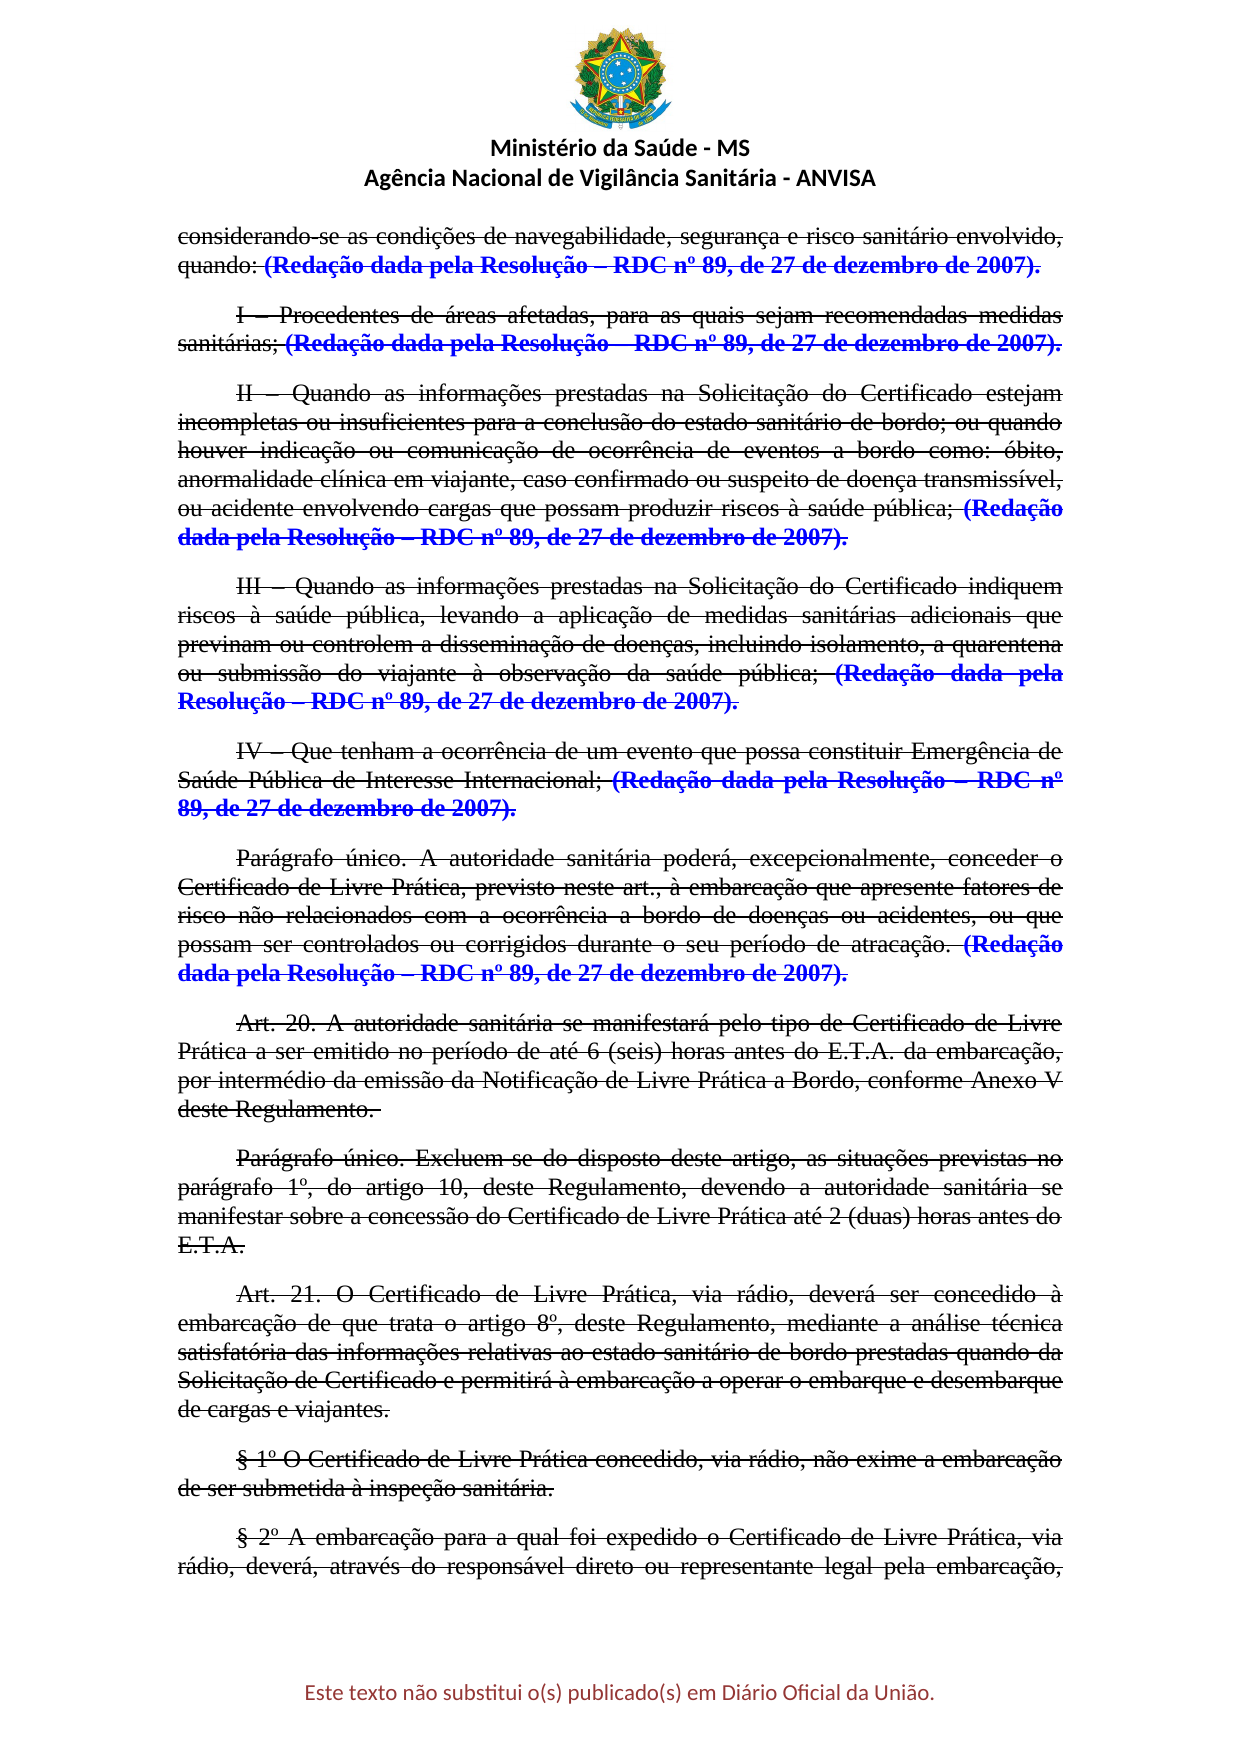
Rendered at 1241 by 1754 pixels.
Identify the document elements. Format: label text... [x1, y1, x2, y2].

text Parágrafo único. A autoridade sanitária poderá, excepcionalmente, conceder o Certificado de Livre Prática, previsto neste art., à embarcação que apresente fatores de risco não relacionados com a ocorrência a bordo de doenças ou acidentes, ou que possam ser controlados ou corrigidos durante o seu período de atracação. (Redação dada pela Resolução – RDC nº 89, de 27 de dezembro de 2007). [177, 888, 1063, 916]
text III – Quando as informações prestadas na Solicitação do Certificado indiquem riscos à saúde pública, levando a aplicação de medidas sanitárias adicionais que previnam ou controlem a disseminação de doenças, incluindo isolamento, a quarentena ou submissão do viajante à observação da saúde pública; (Redação dada pela Resolução – RDC nº 89, de 27 de dezembro de 2007). [177, 674, 1063, 715]
text Art. 20. A autoridade sanitária se manifestará pelo tipo de Certificado de Livre Prática a ser emitido no período de até 6 (seis) horas antes do E.T.A. da embarcação, por intermédio da emissão da Notificação de Livre Prática a Bordo, conforme Anexo V deste Regulamento. [177, 1082, 1063, 1123]
text Art. 21. O Certificado de Livre Prática, via rádio, deverá ser concedido à embarcação de que trata o artigo 8º, deste Regulamento, mediante a análise técnica satisfatória das informações relativas ao estado sanitário de bordo prestadas quando da Solicitação de Certificado e permitirá à embarcação a operar o embarque e desembarque de cargas e viajantes. [177, 1353, 1063, 1381]
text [177, 221, 1063, 237]
picture [566, 25, 674, 132]
text IV – Que tenham a ocorrência de um evento que possa constituir Emergência de Saúde Pública de Interesse Internacional; (Redação dada pela Resolução – RDC nº 89, de 27 de dezembro de 2007). [177, 736, 1063, 780]
text Art. 21. O Certificado de Livre Prática, via rádio, deverá ser concedido à embarcação de que trata o artigo 8º, deste Regulamento, mediante a análise técnica satisfatória das informações relativas ao estado sanitário de bordo prestadas quando da Solicitação de Certificado e permitirá à embarcação a operar o embarque e desembarque de cargas e viajantes. [177, 1279, 1063, 1324]
text II – Quando as informações prestadas na Solicitação do Certificado estejam incompletas ou insuficientes para a conclusão do estado sanitário de bordo; ou quando houver indicação ou comunicação de ocorrência de eventos a bordo como: óbito, anormalidade clínica em viajante, caso confirmado ou suspeito de doença transmissível, ou acidente envolvendo cargas que possam produzir riscos à saúde pública; (Redação dada pela Resolução – RDC nº 89, de 27 de dezembro de 2007). [177, 378, 1063, 451]
text § 1º O Certificado de Livre Prática concedido, via rádio, não exime a embarcação de ser submetida à inspeção sanitária. [177, 1444, 1063, 1501]
text Parágrafo único. A autoridade sanitária poderá, excepcionalmente, conceder o Certificado de Livre Prática, previsto neste art., à embarcação que apresente fatores de risco não relacionados com a ocorrência a bordo de doenças ou acidentes, ou que possam ser controlados ou corrigidos durante o seu período de atracação. (Redação dada pela Resolução – RDC nº 89, de 27 de dezembro de 2007). [177, 918, 1063, 945]
text III – Quando as informações prestadas na Solicitação do Certificado indiquem riscos à saúde pública, levando a aplicação de medidas sanitárias adicionais que previnam ou controlem a disseminação de doenças, incluindo isolamento, a quarentena ou submissão do viajante à observação da saúde pública; (Redação dada pela Resolução – RDC nº 89, de 27 de dezembro de 2007). [177, 571, 1063, 616]
text Art. 20. A autoridade sanitária se manifestará pelo tipo de Certificado de Livre Prática a ser emitido no período de até 6 (seis) horas antes do E.T.A. da embarcação, por intermédio da emissão da Notificação de Livre Prática a Bordo, conforme Anexo V deste Regulamento. [177, 1053, 1063, 1081]
text I – Procedentes de áreas afetadas, para as quais sejam recomendadas medidas sanitárias; (Redação dada pela Resolução – RDC nº 89, de 27 de dezembro de 2007). [177, 300, 1063, 357]
text II – Quando as informações prestadas na Solicitação do Certificado estejam incompletas ou insuficientes para a conclusão do estado sanitário de bordo; ou quando houver indicação ou comunicação de ocorrência de eventos a bordo como: óbito, anormalidade clínica em viajante, caso confirmado ou suspeito de doença transmissível, ou acidente envolvendo cargas que possam produzir riscos à saúde pública; (Redação dada pela Resolução – RDC nº 89, de 27 de dezembro de 2007). [177, 510, 1063, 551]
text III – Quando as informações prestadas na Solicitação do Certificado indiquem riscos à saúde pública, levando a aplicação de medidas sanitárias adicionais que previnam ou controlem a disseminação de doenças, incluindo isolamento, a quarentena ou submissão do viajante à observação da saúde pública; (Redação dada pela Resolução – RDC nº 89, de 27 de dezembro de 2007). [177, 617, 1063, 644]
text III – Quando as informações prestadas na Solicitação do Certificado indiquem riscos à saúde pública, levando a aplicação de medidas sanitárias adicionais que previnam ou controlem a disseminação de doenças, incluindo isolamento, a quarentena ou submissão do viajante à observação da saúde pública; (Redação dada pela Resolução – RDC nº 89, de 27 de dezembro de 2007). [177, 645, 1063, 673]
text Parágrafo único. A autoridade sanitária poderá, excepcionalmente, conceder o Certificado de Livre Prática, previsto neste art., à embarcação que apresente fatores de risco não relacionados com a ocorrência a bordo de doenças ou acidentes, ou que possam ser controlados ou corrigidos durante o seu período de atracação. (Redação dada pela Resolução – RDC nº 89, de 27 de dezembro de 2007). [177, 843, 1063, 887]
text IV – Que tenham a ocorrência de um evento que possa constituir Emergência de Saúde Pública de Interesse Internacional; (Redação dada pela Resolução – RDC nº 89, de 27 de dezembro de 2007). [177, 781, 1063, 822]
text Art. 20. A autoridade sanitária se manifestará pelo tipo de Certificado de Livre Prática a ser emitido no período de até 6 (seis) horas antes do E.T.A. da embarcação, por intermédio da emissão da Notificação de Livre Prática a Bordo, conforme Anexo V deste Regulamento. [177, 1008, 1063, 1052]
text Parágrafo único. Excluem-se do disposto deste artigo, as situações previstas no parágrafo 1º, do artigo 10, deste Regulamento, devendo a autoridade sanitária se manifestar sobre a concessão do Certificado de Livre Prática até 2 (duas) horas antes do E.T.A. [177, 1189, 1063, 1258]
text Parágrafo único. A autoridade sanitária poderá, excepcionalmente, conceder o Certificado de Livre Prática, previsto neste art., à embarcação que apresente fatores de risco não relacionados com a ocorrência a bordo de doenças ou acidentes, ou que possam ser controlados ou corrigidos durante o seu período de atracação. (Redação dada pela Resolução – RDC nº 89, de 27 de dezembro de 2007). [177, 946, 1063, 987]
text Art. 21. O Certificado de Livre Prática, via rádio, deverá ser concedido à embarcação de que trata o artigo 8º, deste Regulamento, mediante a análise técnica satisfatória das informações relativas ao estado sanitário de bordo prestadas quando da Solicitação de Certificado e permitirá à embarcação a operar o embarque e desembarque de cargas e viajantes. [177, 1382, 1063, 1423]
text Art. 21. O Certificado de Livre Prática, via rádio, deverá ser concedido à embarcação de que trata o artigo 8º, deste Regulamento, mediante a análise técnica satisfatória das informações relativas ao estado sanitário de bordo prestadas quando da Solicitação de Certificado e permitirá à embarcação a operar o embarque e desembarque de cargas e viajantes. [177, 1325, 1063, 1352]
text Parágrafo único. Excluem-se do disposto deste artigo, as situações previstas no parágrafo 1º, do artigo 10, deste Regulamento, devendo a autoridade sanitária se manifestar sobre a concessão do Certificado de Livre Prática até 2 (duas) horas antes do E.T.A. [177, 1143, 1063, 1188]
